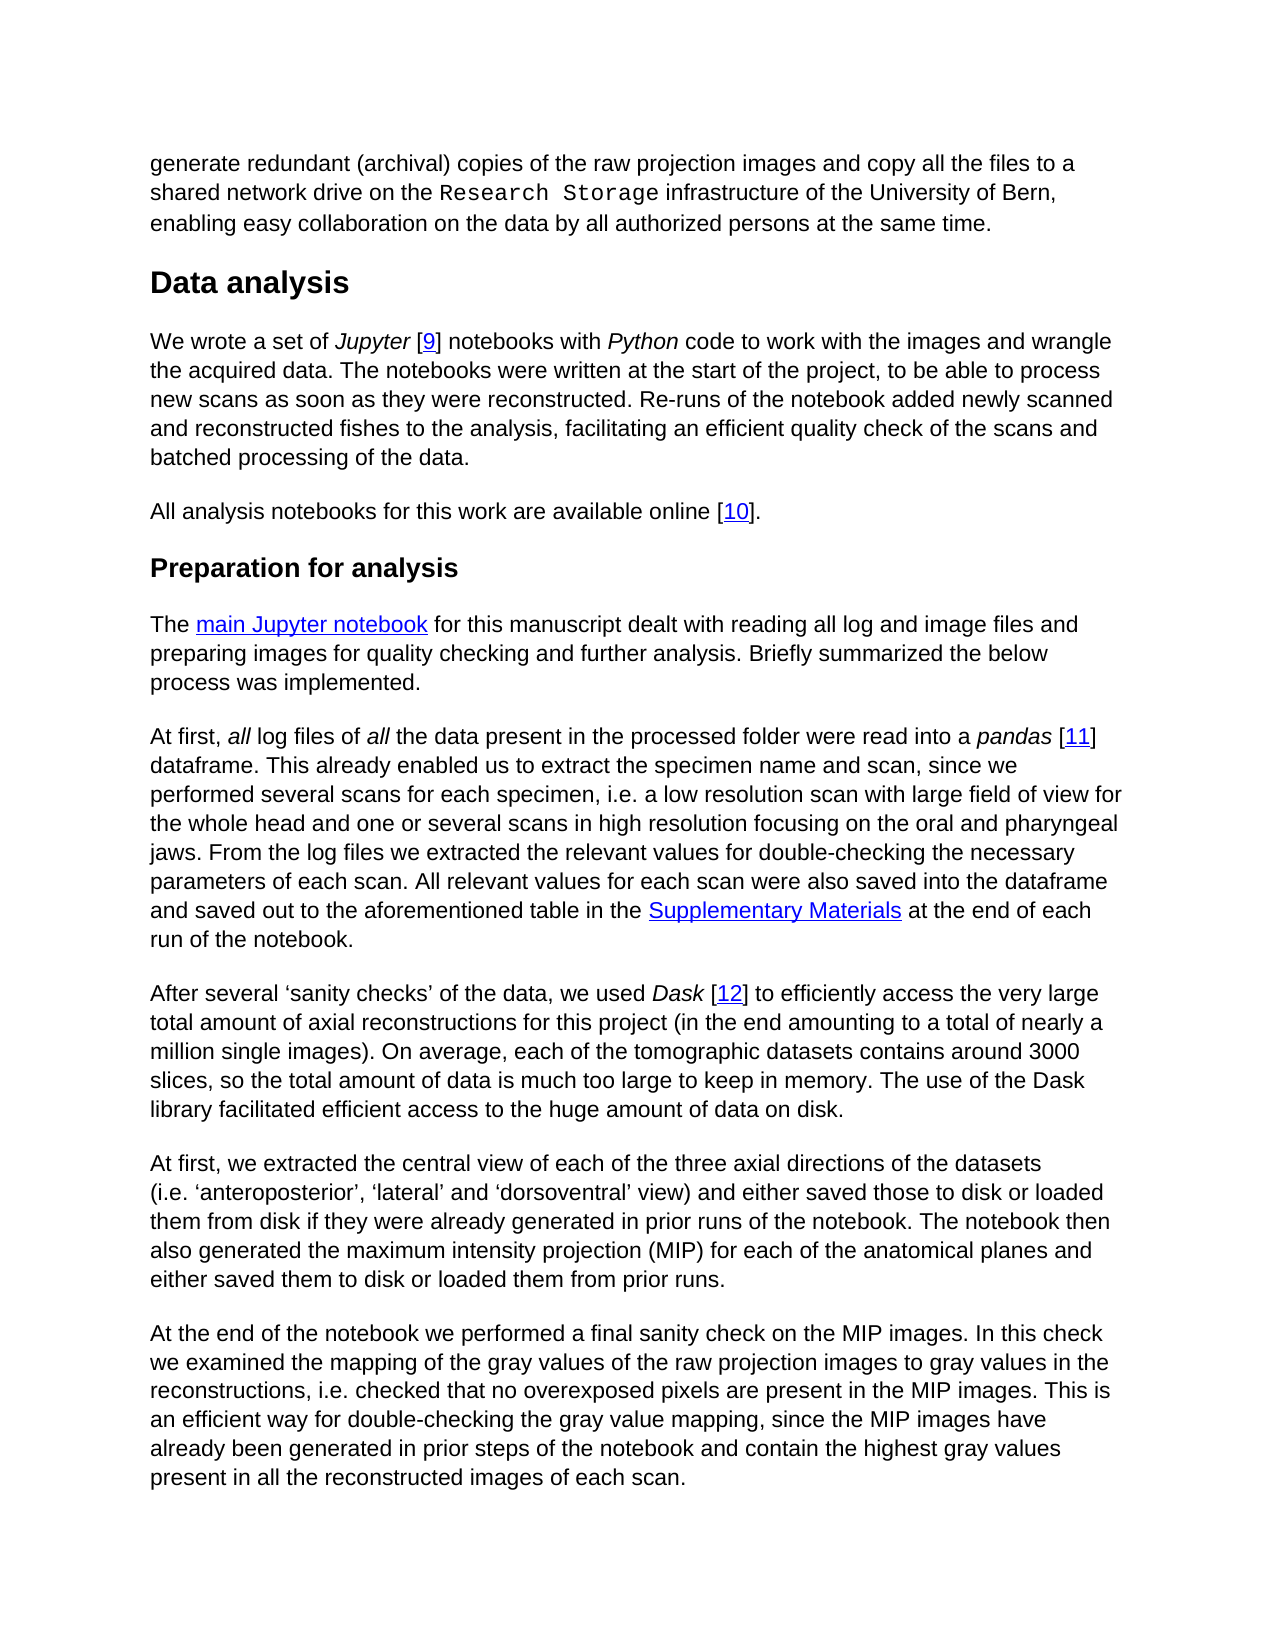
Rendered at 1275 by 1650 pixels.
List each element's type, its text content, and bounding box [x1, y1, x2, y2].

text All analysis notebooks for this work are available online [10]. [150, 498, 1125, 524]
text At the end of the notebook we performed a final sanity check on the MIP images. In this check we examined the mapping of the gray values of the raw projection images to gray values in the reconstructions, i.e. checked that no overexposed pixels are present in the MIP images. This is an efficient way for double-checking the gray value mapping, since the MIP images have already been generated in prior steps of the notebook and contain the highest gray values present in all the reconstructed images of each scan. [150, 1319, 1125, 1491]
text At first, all log files of all the data present in the processed folder were read into a pandas [11] dataframe. This already enabled us to extract the specimen name and scan, since we performed several scans for each specimen, i.e. a low resolution scan with large field of view for the whole head and one or several scans in high resolution focusing on the oral and pharyngeal jaws. From the log files we extracted the relevant values for double-checking the necessary parameters of each scan. All relevant values for each scan were also saved into the dataframe and saved out to the aforementioned table in the Supplementary Materials at the end of each run of the notebook. [150, 723, 1125, 952]
text We wrote a set of Jupyter [9] notebooks with Python code to work with the images and wrangle the acquired data. The notebooks were written at the start of the project, to be able to process new scans as soon as they were reconstructed. Re-runs of the notebook added newly scanned and reconstructed fishes to the analysis, facilitating an efficient quality check of the scans and batched processing of the data. [150, 328, 1125, 471]
text At first, we extracted the central view of each of the three axial directions of the datasets (i.e. ‘anteroposterior’, ‘lateral’ and ‘dorsoventral’ view) and either saved those to disk or loaded them from disk if they were already generated in prior runs of the notebook. The notebook then also generated the maximum intensity projection (MIP) for each of the anatomical planes and either saved them to disk or loaded them from prior runs. [150, 1150, 1125, 1292]
subtitle Data analysis [150, 264, 1125, 300]
subtitle Preparation for analysis [150, 552, 1125, 583]
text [150, 150, 1125, 236]
text After several ‘sanity checks’ of the data, we used Dask [12] to efficiently access the very large total amount of axial reconstructions for this project (in the end amounting to a total of nearly a million single images). On average, each of the tomographic datasets contains around 3000 slices, so the total amount of data is much too large to keep in memory. The use of the Dask library facilitated efficient access to the huge amount of data on disk. [150, 980, 1125, 1122]
text The main Jupyter notebook for this manuscript dealt with reading all log and image files and preparing images for quality checking and further analysis. Briefly summarized the below process was implemented. [150, 611, 1125, 696]
